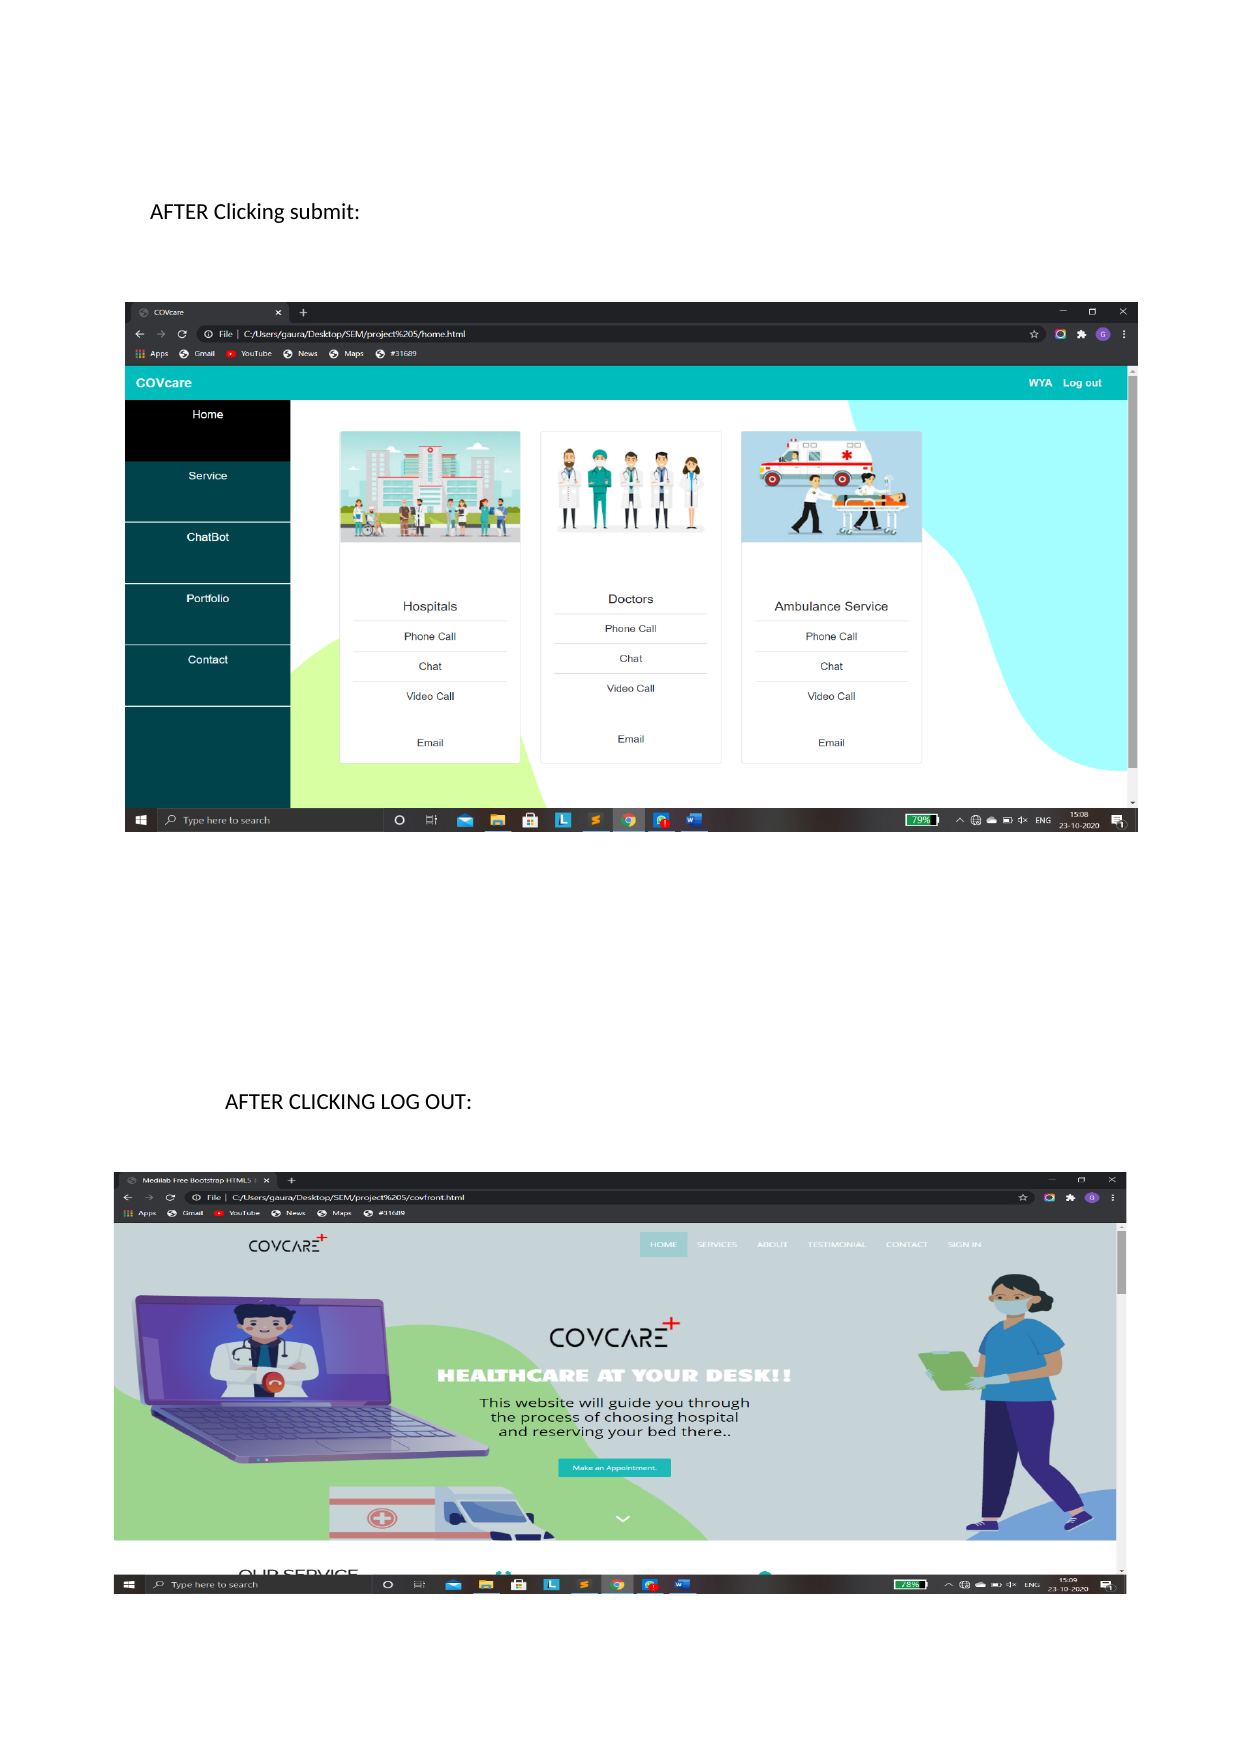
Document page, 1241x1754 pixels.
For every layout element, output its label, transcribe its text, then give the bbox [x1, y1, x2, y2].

picture [113, 1172, 1127, 1594]
picture [125, 302, 1138, 832]
text AFTER Clicking submit: [150, 197, 1090, 225]
list AFTER CLICKING LOG OUT: [225, 1087, 1090, 1115]
